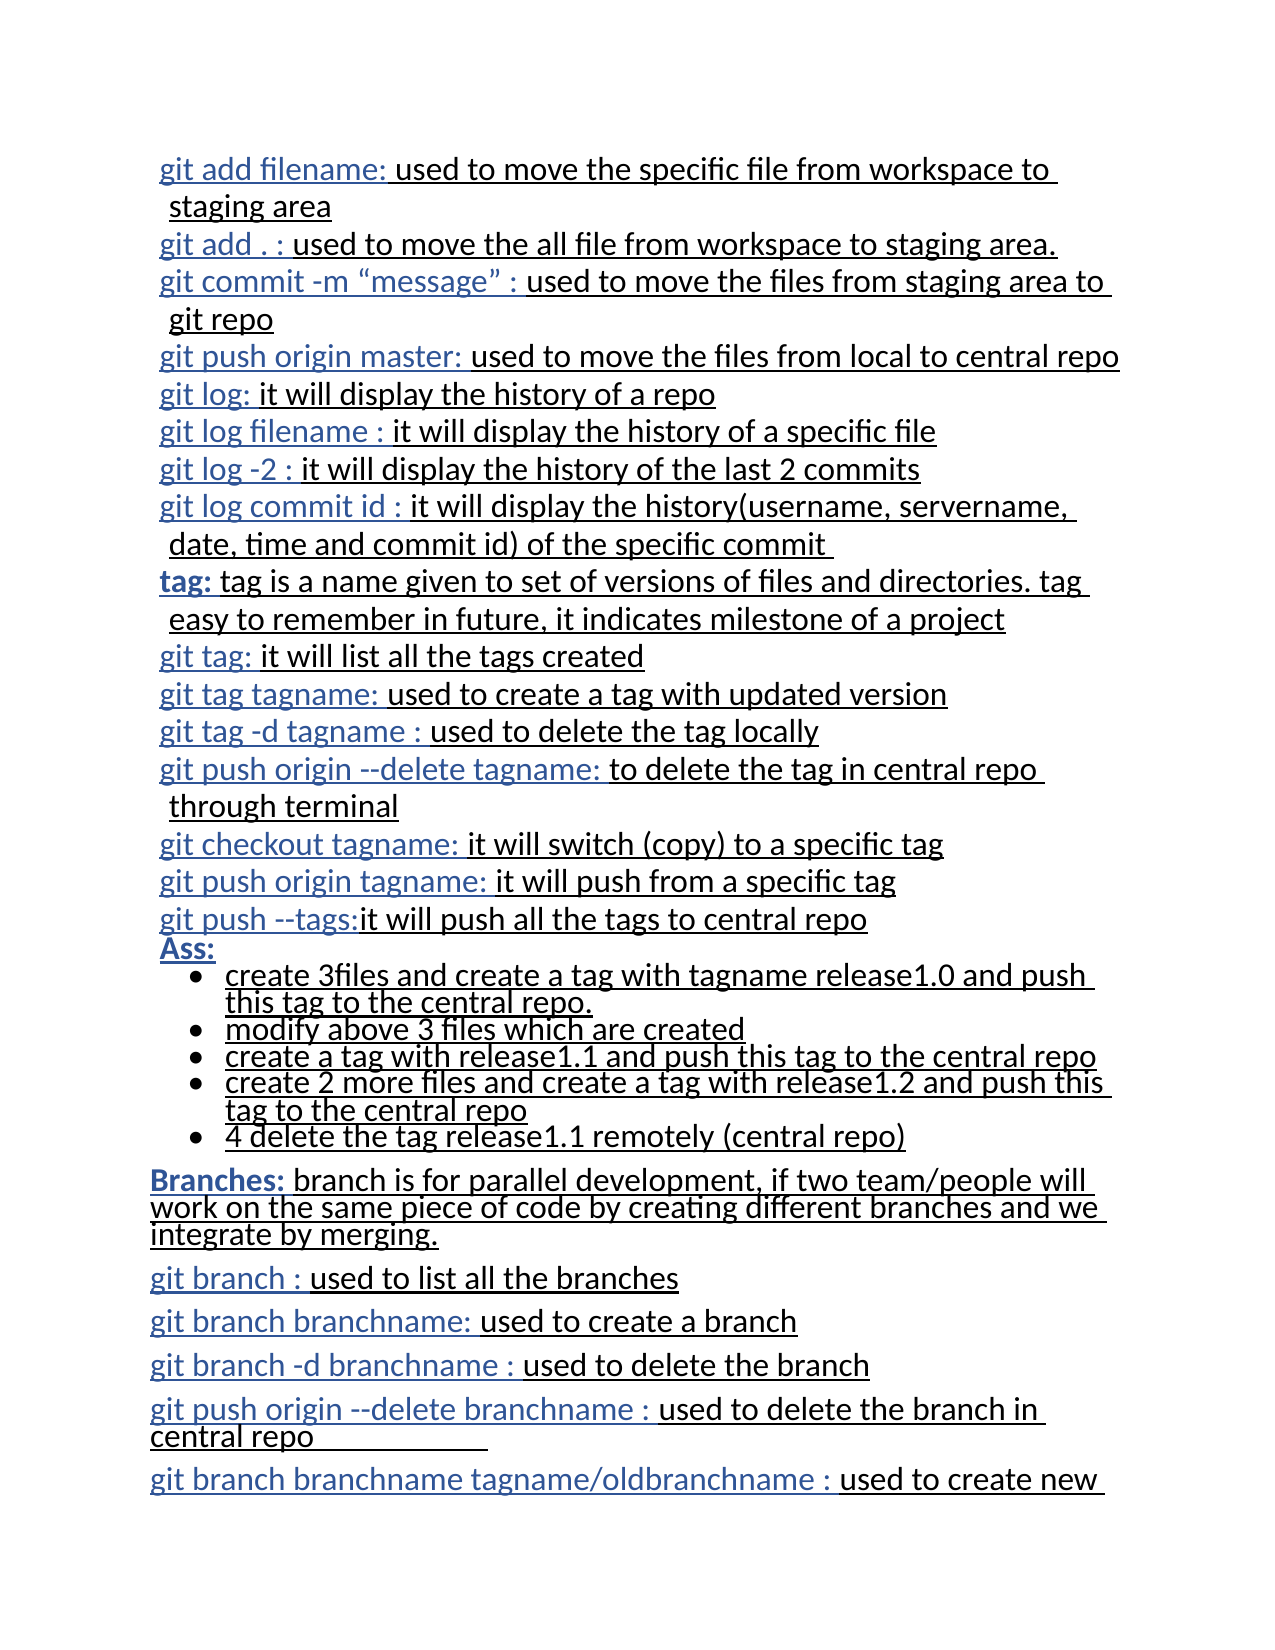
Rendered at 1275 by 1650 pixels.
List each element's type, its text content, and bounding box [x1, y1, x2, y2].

text git push origin --delete tagname: to delete the tag in central repo through terminal [159, 750, 1125, 825]
text git log filename : it will display the history of a specific file [159, 412, 1125, 450]
text git log: it will display the history of a repo [159, 375, 1125, 412]
text git add . : used to move the all file from workspace to staging area. [159, 225, 1125, 262]
list modify above 3 files which are created [300, 1018, 1125, 1045]
text git tag: it will list all the tags created [159, 637, 1125, 675]
list modify above 3 files which are created [187, 1018, 310, 1045]
text git push origin --delete branchname : used to delete the branch in central repo [150, 1398, 1125, 1452]
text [150, 1469, 1125, 1496]
text git tag -d tagname : used to delete the tag locally [159, 712, 1125, 750]
text git commit -m “message” : used to move the files from staging area to git repo [159, 262, 1125, 337]
text git branch : used to list all the branches [150, 1268, 1125, 1294]
list create a tag with release1.1 and push this tag to the central repo [187, 1045, 1125, 1072]
text git add filename: used to move the specific file from workspace to staging area [159, 150, 1125, 225]
list 4 delete the tag release1.1 remotely (central repo) [187, 1126, 727, 1153]
text git branch branchname: used to create a branch [150, 1311, 1125, 1338]
text git branch -d branchname : used to delete the branch [150, 1355, 1125, 1382]
text Ass: [159, 937, 1125, 964]
list create 3files and create a tag with tagname release1.0 and push this tag to the central repo. [187, 964, 1125, 1018]
list 4 delete the tag release1.1 remotely (central repo) [431, 1126, 1125, 1153]
text git log -2 : it will display the history of the last 2 commits [159, 450, 1125, 487]
text git checkout tagname: it will switch (copy) to a specific tag [159, 825, 1125, 862]
text git push origin master: used to move the files from local to central repo [159, 337, 1125, 375]
text git push origin tagname: it will push from a specific tag [159, 862, 1125, 900]
text git log commit id : it will display the history(username, servername, date, time and commit id) of the specific commit [159, 487, 1125, 562]
text git tag tagname: used to create a tag with updated version [159, 675, 1125, 712]
text git push --tags:it will push all the tags to central repo [159, 900, 1125, 937]
list create 2 more files and create a tag with release1.2 and push this tag to the central repo [187, 1072, 1125, 1126]
text Branches: branch is for parallel development, if two team/people will work on the same piece of code by creating different branches and we integrate by merging. [150, 1170, 1125, 1251]
text tag: tag is a name given to set of versions of files and directories. tag easy to remember in future, it indicates milestone of a project [159, 562, 1125, 637]
